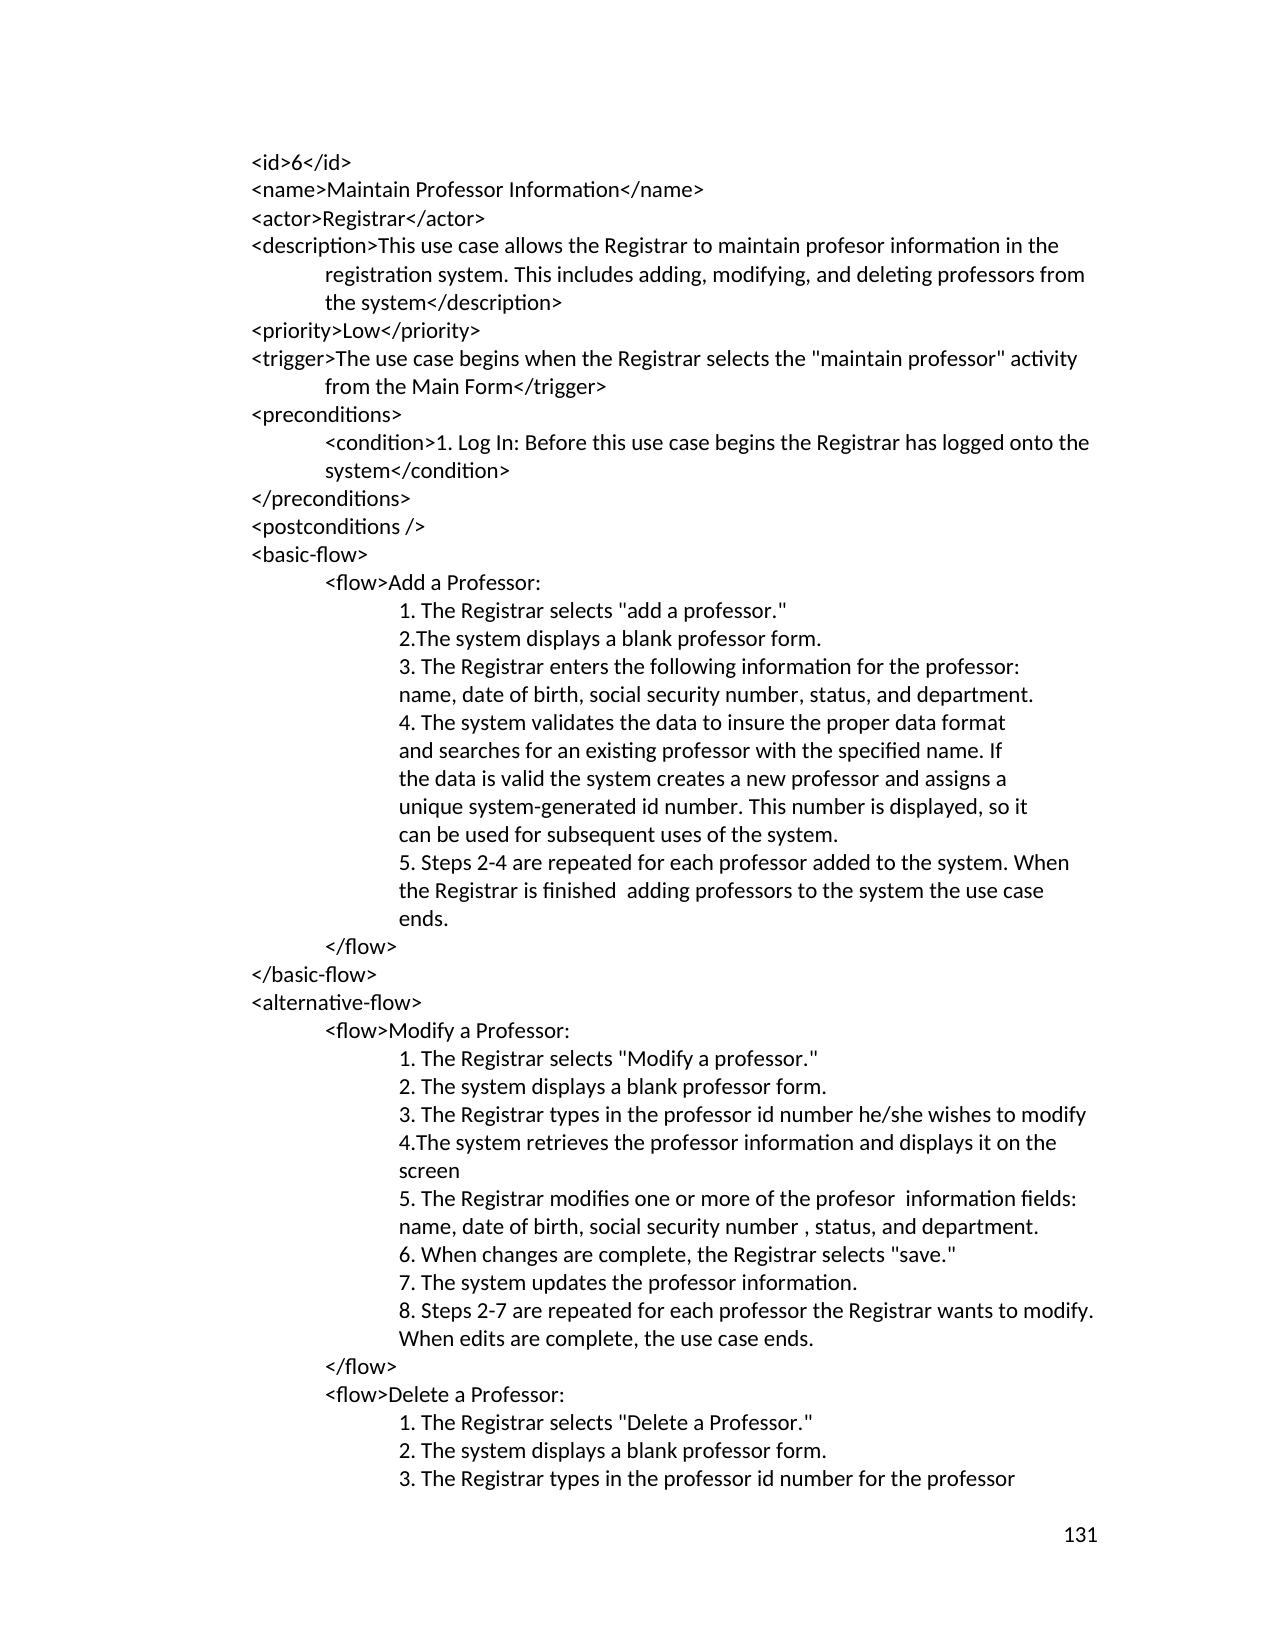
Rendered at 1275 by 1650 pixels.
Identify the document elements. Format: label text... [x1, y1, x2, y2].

text 2. The system displays a blank professor form. [177, 1072, 1098, 1100]
text 5. The Registrar modifies one or more of the profesor information fields: name, date of birth, social security number , status, and department. [177, 1184, 1098, 1240]
text <name>Maintain Professor Information</name> [177, 176, 1098, 204]
text <flow>Modify a Professor: [177, 1016, 1098, 1044]
text and searches for an existing professor with the specified name. If [177, 736, 1098, 764]
text 5. Steps 2-4 are repeated for each professor added to the system. When [177, 848, 1098, 876]
text 6. When changes are complete, the Registrar selects "save." [177, 1240, 1098, 1268]
text 2. The system displays a blank professor form. [177, 1437, 1098, 1464]
text the data is valid the system creates a new professor and assigns a [177, 764, 1098, 792]
text </preconditions> [177, 484, 1098, 512]
text 4. The system validates the data to insure the proper data format [177, 708, 1098, 736]
text <priority>Low</priority> [177, 316, 1098, 344]
text <alternative-flow> [177, 988, 1098, 1016]
text 1. The Registrar selects "Modify a professor." [177, 1044, 1098, 1072]
text <preconditions> [177, 400, 1098, 428]
text 1. The Registrar selects "add a professor." [177, 596, 1098, 624]
text the Registrar is finished adding professors to the system the use case ends. [177, 876, 1098, 932]
text <trigger>The use case begins when the Registrar selects the "maintain professor" activity from the Main Form</trigger> [177, 344, 1098, 400]
text <flow>Add a Professor: [177, 568, 1098, 596]
text name, date of birth, social security number, status, and department. [177, 680, 1098, 708]
text 7. The system updates the professor information. [177, 1268, 1098, 1296]
text <condition>1. Log In: Before this use case begins the Registrar has logged onto the system</condition> [177, 428, 1098, 484]
text unique system-generated id number. This number is displayed, so it [177, 792, 1098, 820]
text 2.The system displays a blank professor form. [177, 624, 1098, 652]
text 3. The Registrar types in the professor id number he/she wishes to modify [177, 1100, 1098, 1128]
text <basic-flow> [177, 540, 1098, 568]
text </flow> [177, 1352, 1098, 1381]
text 4.The system retrieves the professor information and displays it on the screen [177, 1128, 1098, 1184]
text can be used for subsequent uses of the system. [177, 820, 1098, 848]
text 3. The Registrar enters the following information for the professor: [177, 652, 1098, 680]
text <description>This use case allows the Registrar to maintain profesor information in the registration system. This includes adding, modifying, and deleting professors from the system</description> [177, 232, 1098, 316]
text <postconditions /> [177, 512, 1098, 540]
text 3. The Registrar types in the professor id number for the professor [177, 1464, 1098, 1493]
text <actor>Registrar</actor> [177, 204, 1098, 232]
text <id>6</id> [177, 148, 1098, 176]
text </flow> [177, 932, 1098, 960]
text 8. Steps 2-7 are repeated for each professor the Registrar wants to modify. When edits are complete, the use case ends. [177, 1296, 1098, 1352]
text 1. The Registrar selects "Delete a Professor." [177, 1408, 1098, 1437]
text <flow>Delete a Professor: [177, 1381, 1098, 1408]
text </basic-flow> [177, 960, 1098, 988]
